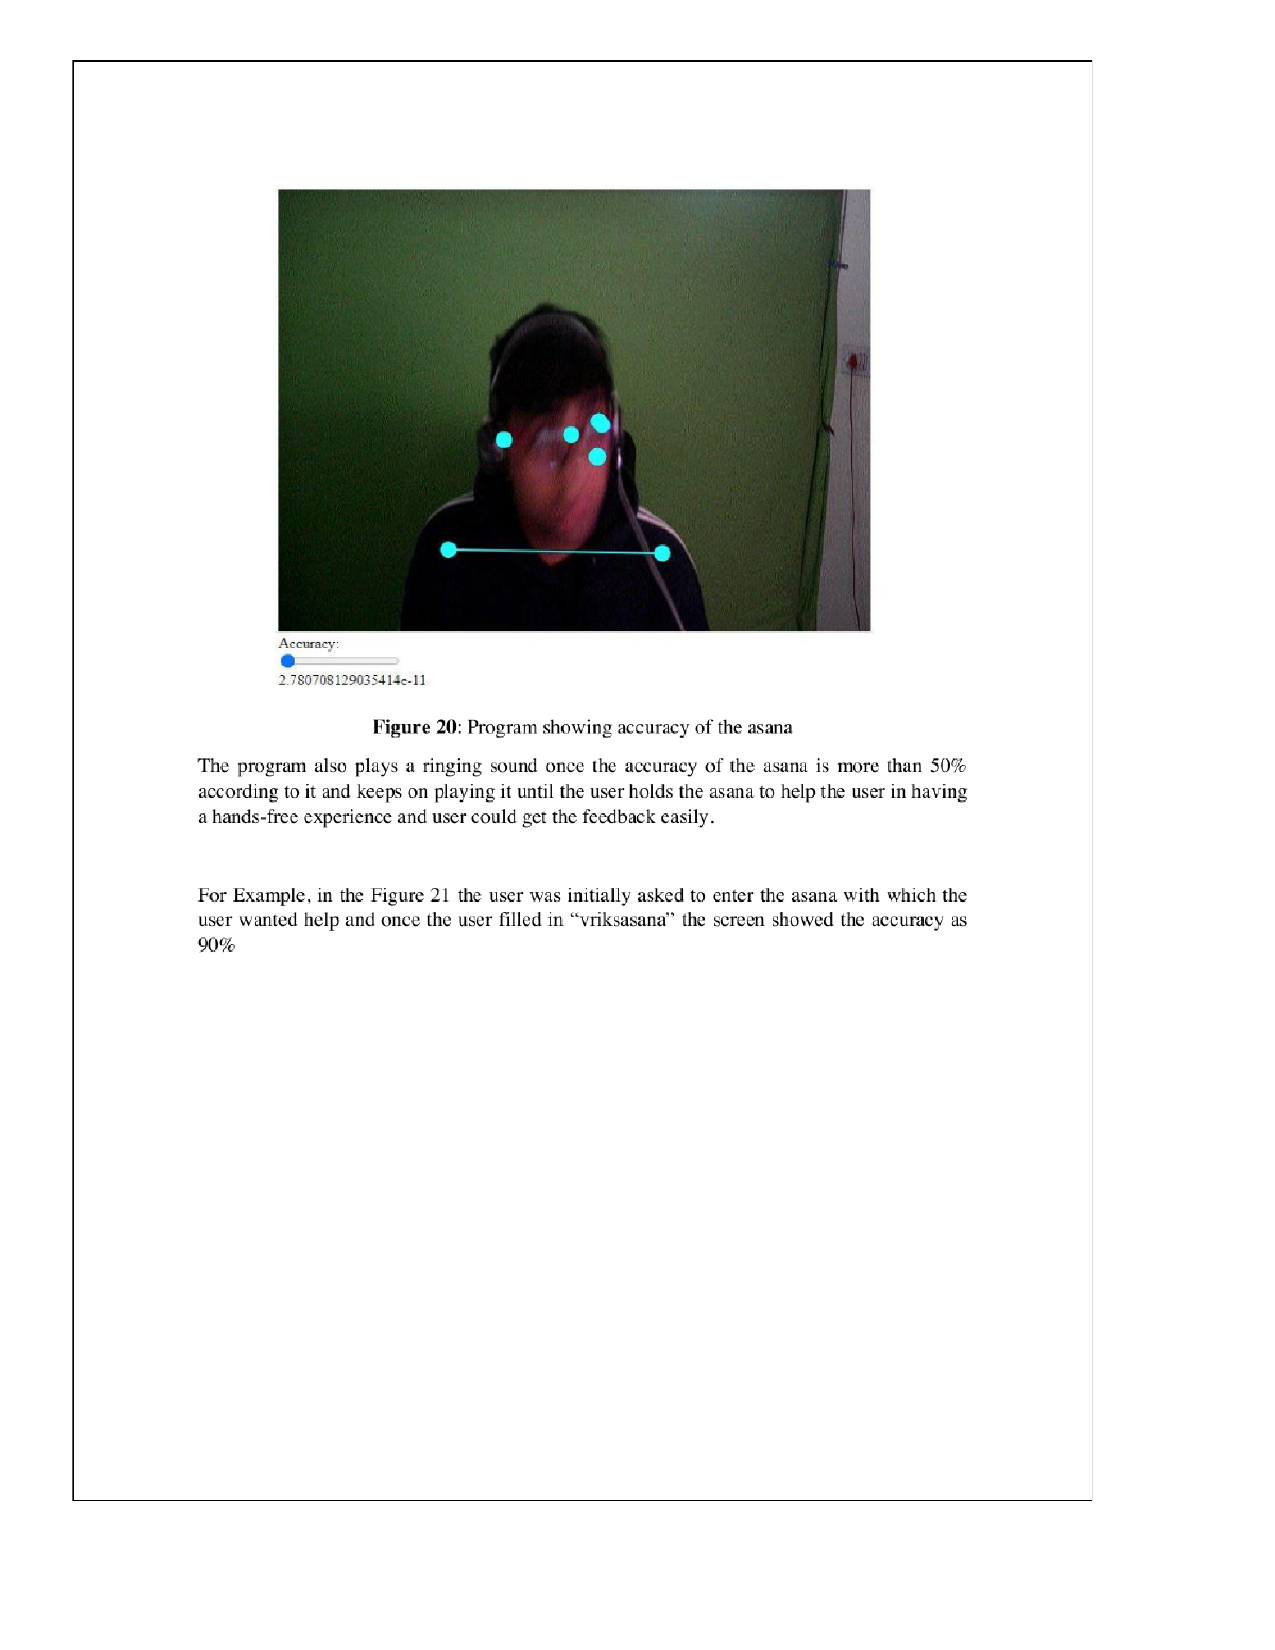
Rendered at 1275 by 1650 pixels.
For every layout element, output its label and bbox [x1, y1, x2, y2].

picture [72, 60, 1093, 1501]
